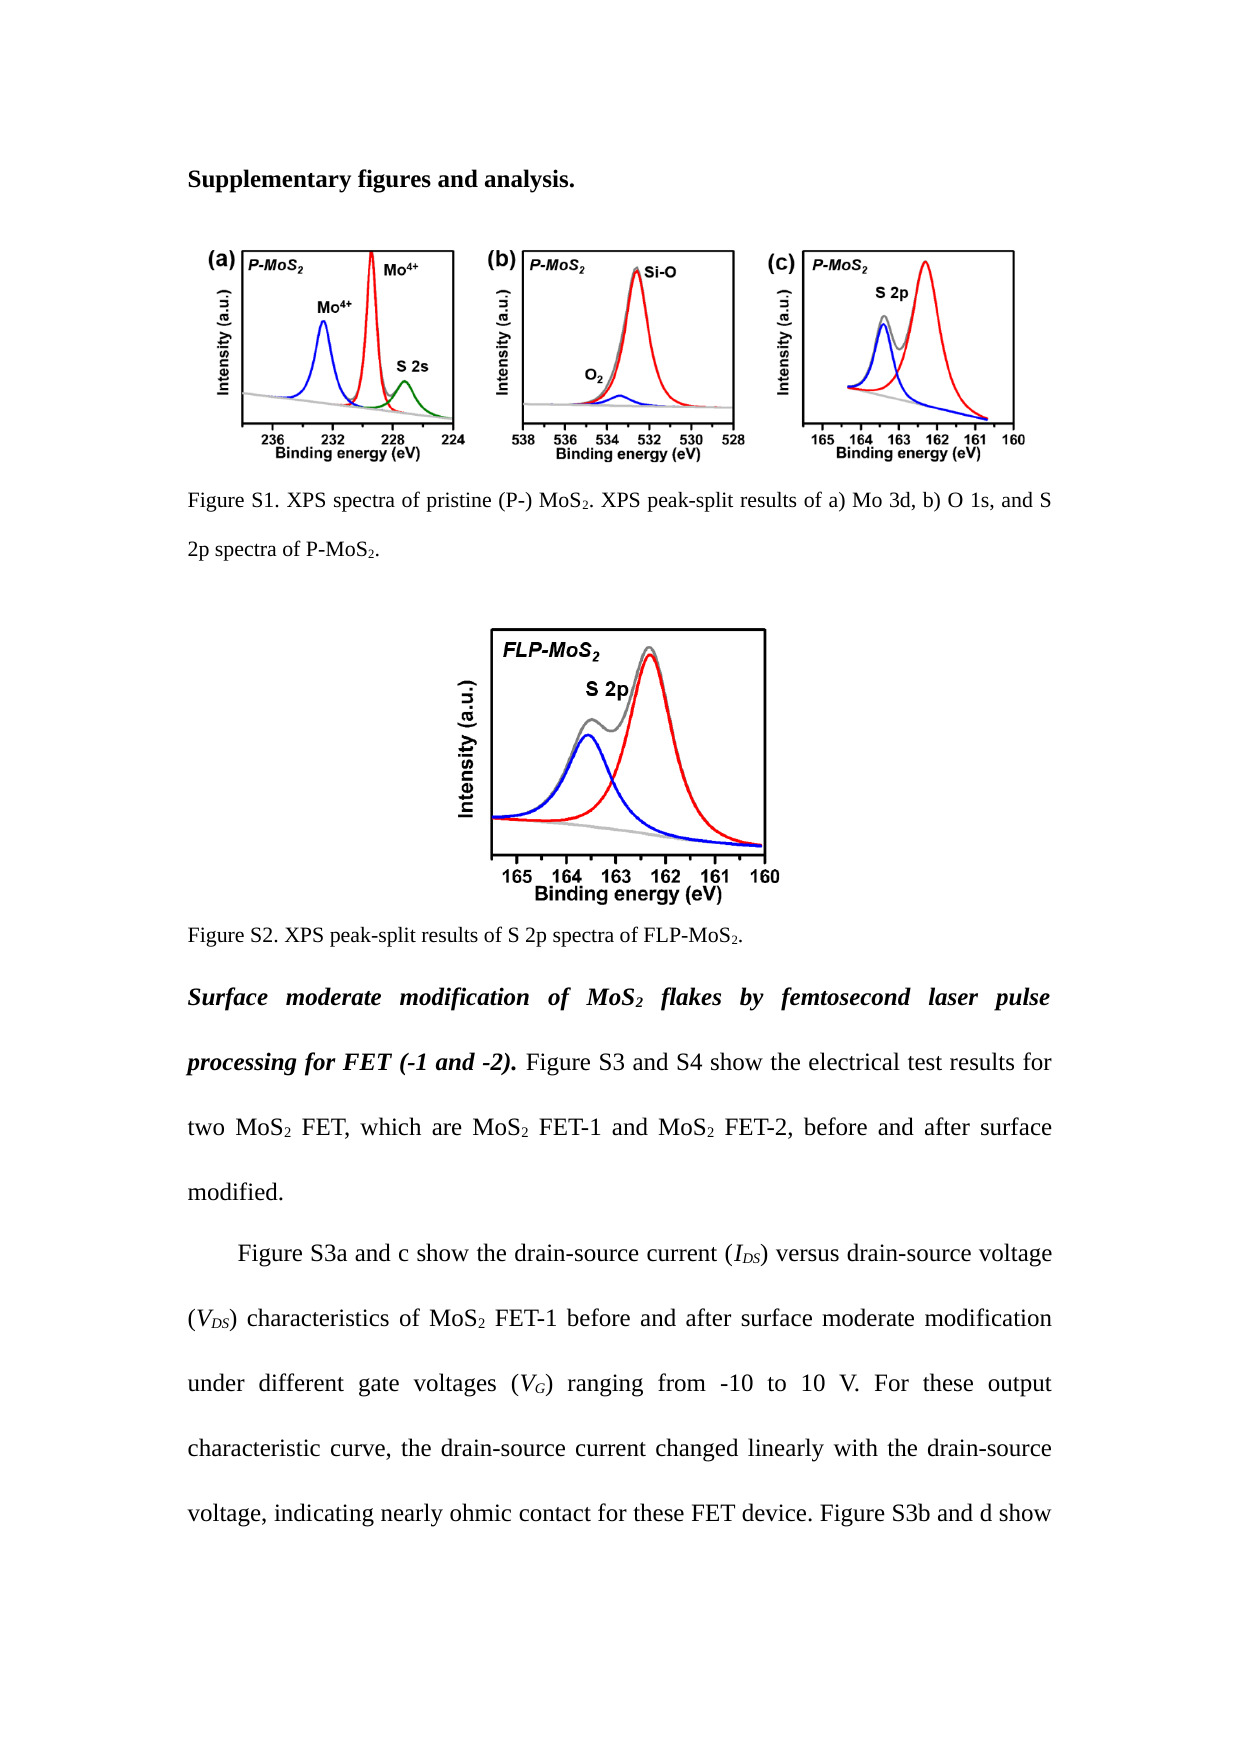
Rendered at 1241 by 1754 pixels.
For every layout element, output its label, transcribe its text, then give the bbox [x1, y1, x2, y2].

picture [187, 223, 1056, 463]
text Figure S1. XPS spectra of pristine (P-) MoS2. XPS peak-split results of a) Mo 3d, b) O 1s, and S 2p spectra of P-MoS2. [187, 483, 1053, 564]
picture [420, 593, 820, 907]
text Surface moderate modification of MoS2 flakes by femtosecond laser pulse processing for FET (-1 and -2). Figure S3 and S4 show the electrical test results for two MoS2 FET, which are MoS2 FET-1 and MoS2 FET-2, before and after surface modified. [187, 980, 1053, 1207]
text Figure S2. XPS peak-split results of S 2p spectra of FLP-MoS2. [187, 918, 1053, 951]
text Supplementary figures and analysis. [187, 162, 1053, 194]
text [187, 1236, 1053, 1528]
